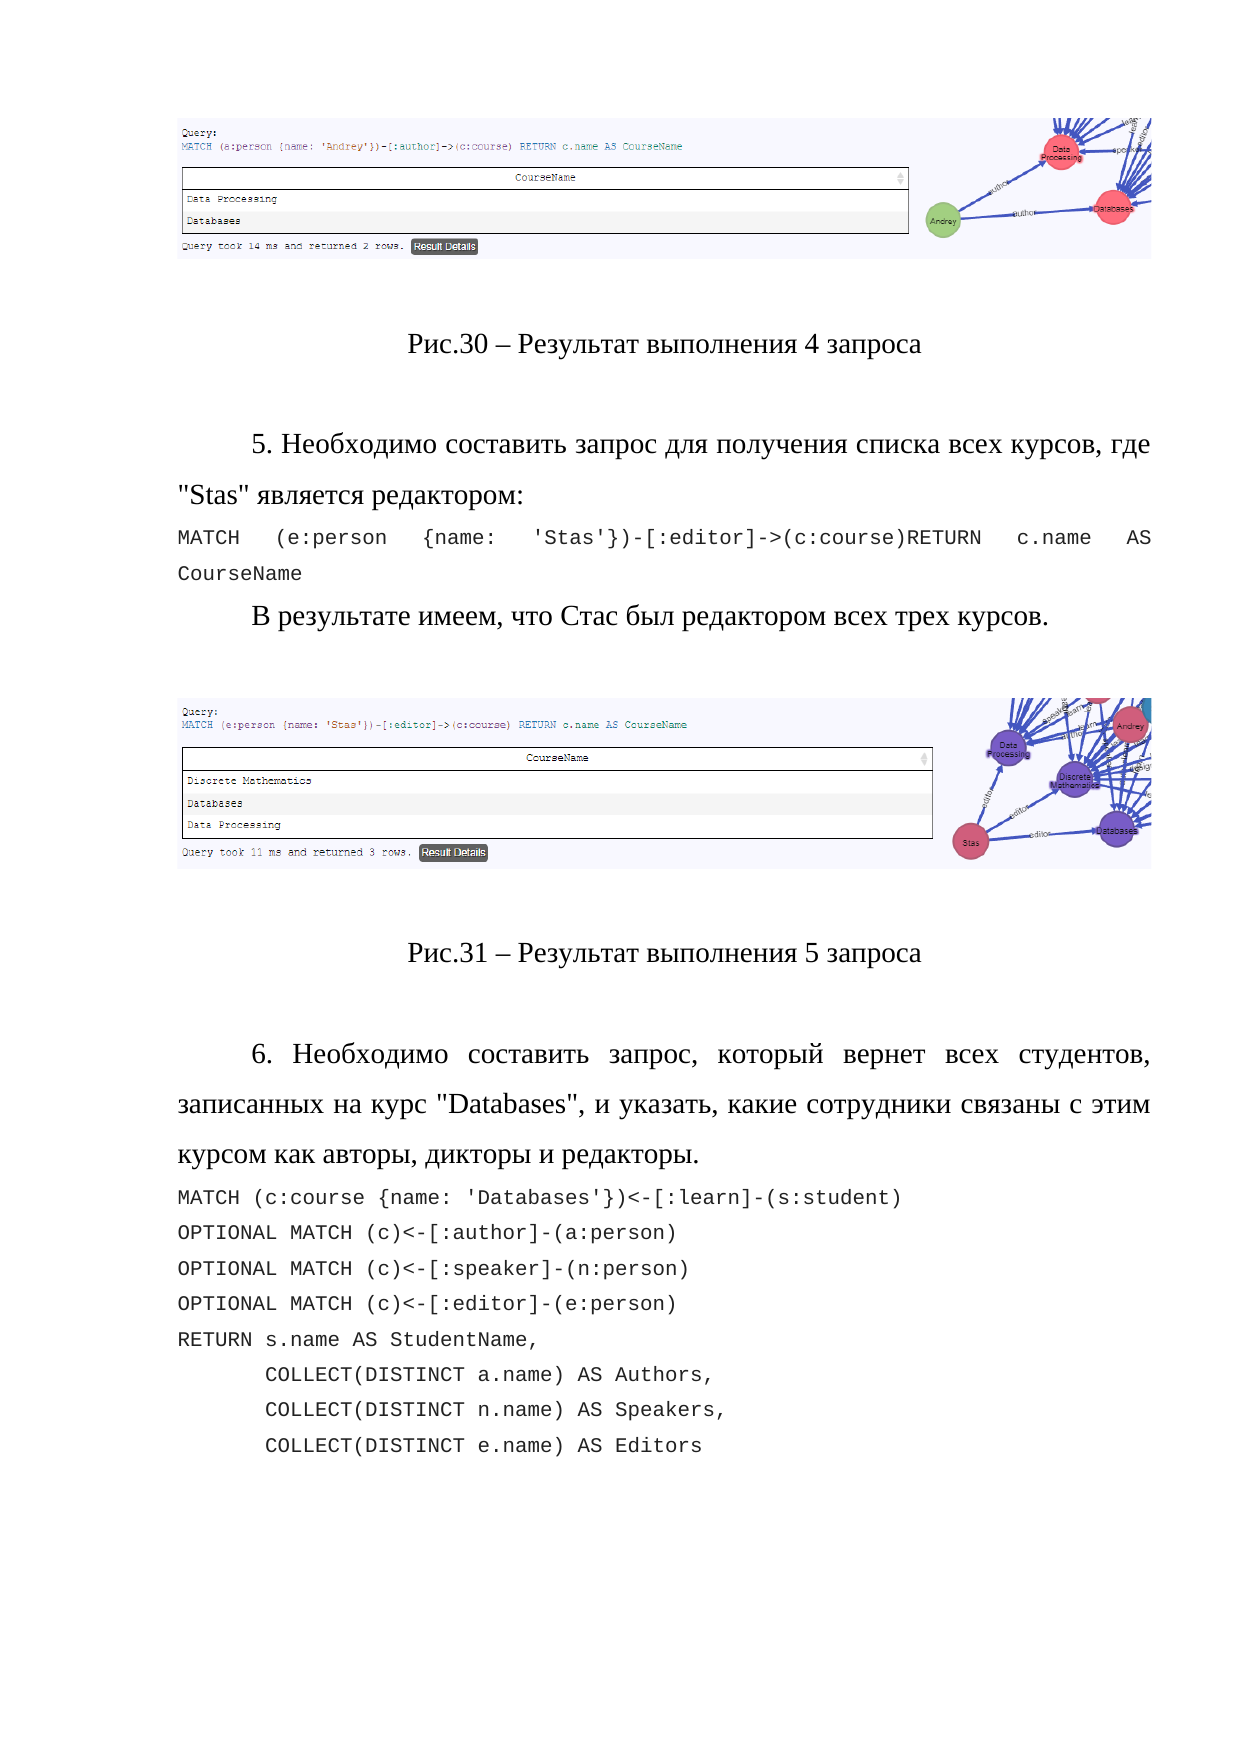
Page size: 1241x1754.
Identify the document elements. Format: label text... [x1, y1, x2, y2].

text COLLECT(DISTINCT a.name) AS Authors, [177, 1364, 1152, 1388]
text Рис.30 – Результат выполнения 4 запроса [177, 326, 1152, 359]
text COLLECT(DISTINCT n.name) AS Speakers, [177, 1399, 1152, 1423]
picture [177, 118, 1152, 259]
text COLLECT(DISTINCT e.name) AS Editors [177, 1435, 1152, 1458]
text OPTIONAL MATCH (c)<-[:editor]-(e:person) [177, 1293, 1152, 1317]
text OPTIONAL MATCH (c)<-[:speaker]-(n:person) [177, 1258, 1152, 1281]
text Рис.31 – Результат выполнения 5 запроса [177, 935, 1152, 969]
text RETURN s.name AS StudentName, [177, 1328, 1152, 1352]
text OPTIONAL MATCH (c)<-[:author]-(a:person) [177, 1222, 1152, 1246]
text MATCH (c:course {name: 'Databases'})<-[:learn]-(s:student) [177, 1187, 1152, 1211]
text 6. Необходимо составить запрос, который вернет всех студентов, записанных на курс "Databases", и указать, какие сотрудники связаны с этим курсом как авторы, дикторы и редакторы. [177, 1036, 1152, 1170]
picture [177, 698, 1152, 869]
text 5. Необходимо составить запрос для получения списка всех курсов, где "Stas" является редактором: [177, 427, 1152, 510]
text MATCH (e:person {name: 'Stas'})-[:editor]->(c:course)RETURN c.name AS CourseName [177, 527, 1152, 586]
text В результате имеем, что Стас был редактором всех трех курсов. [177, 598, 1152, 632]
